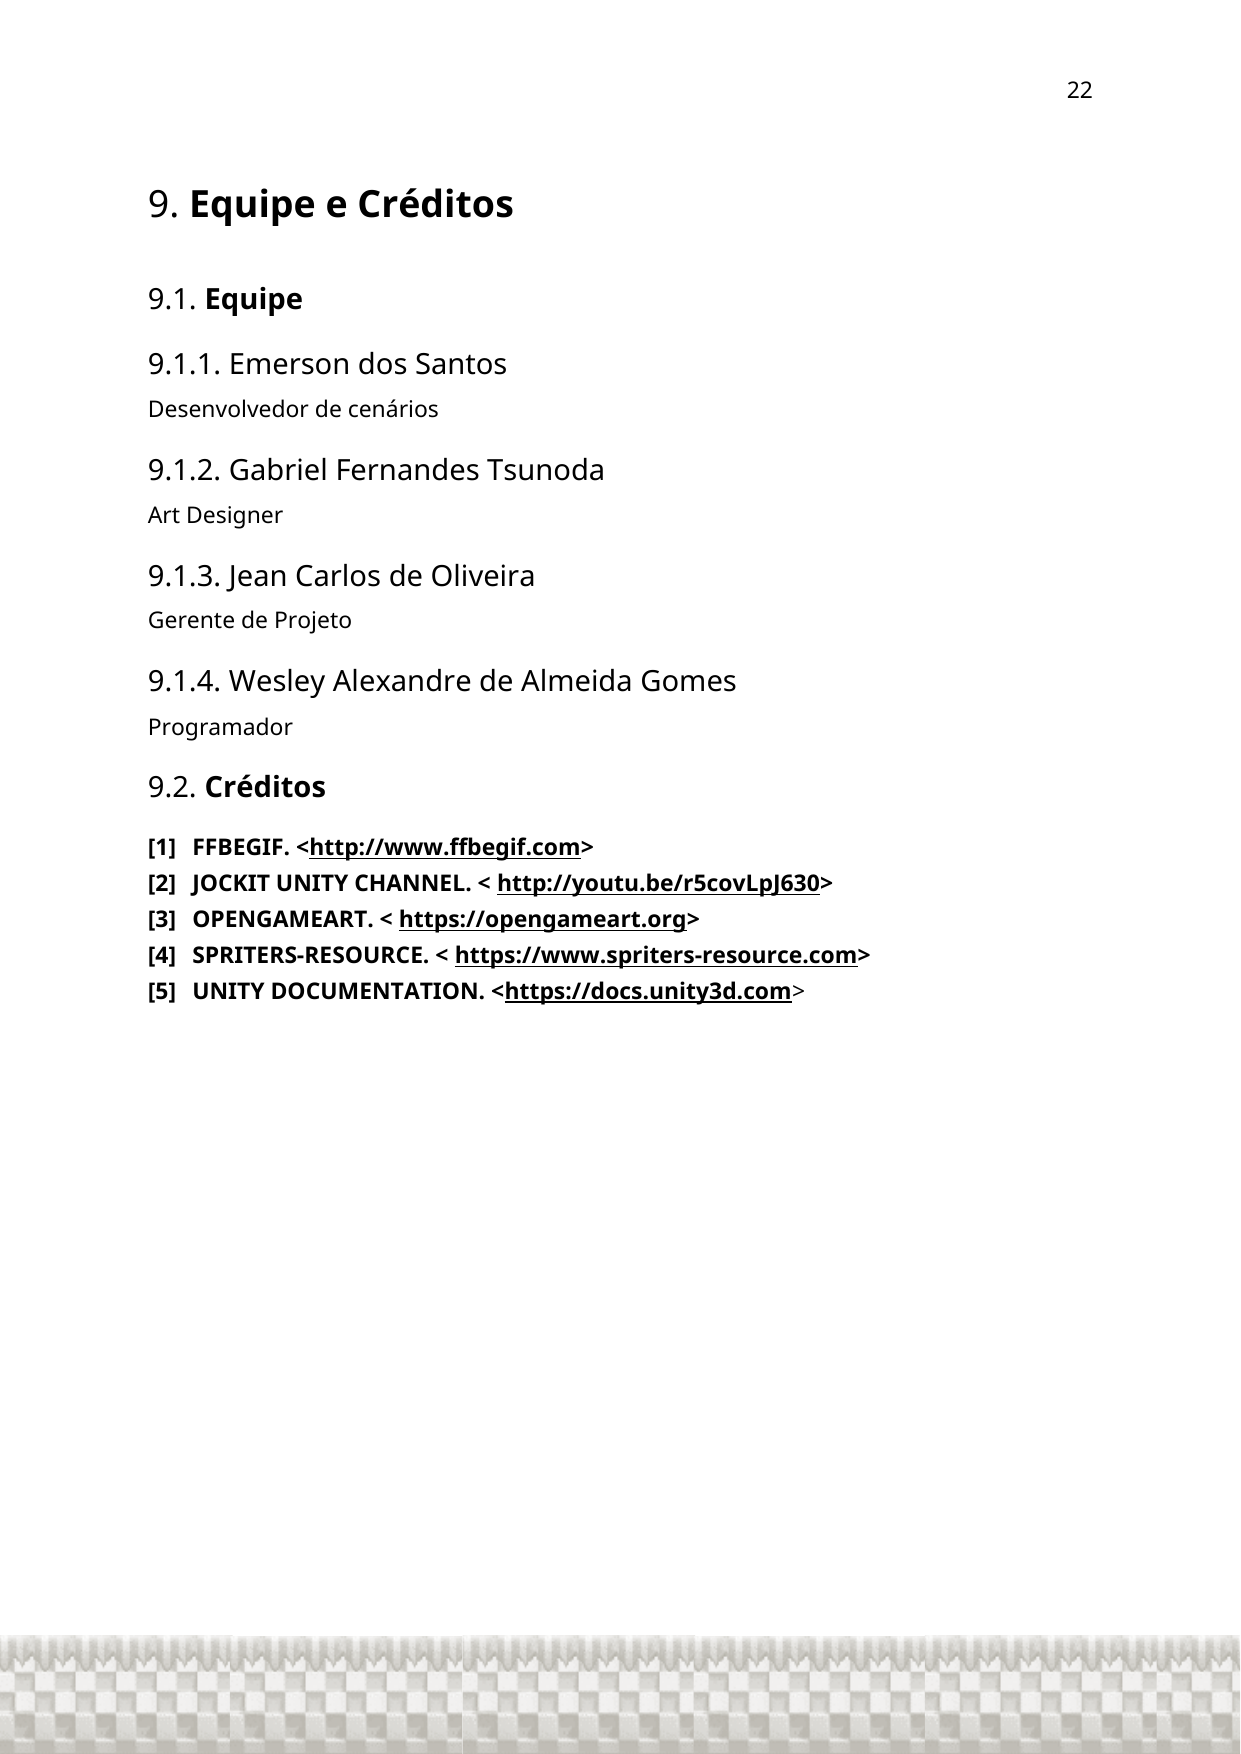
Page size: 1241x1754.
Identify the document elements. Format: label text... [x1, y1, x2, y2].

subtitle Wesley Alexandre de Almeida Gomes [148, 661, 1093, 700]
list UNITY DOCUMENTATION. <https://docs.unity3d.com> [148, 975, 1093, 1006]
text Programador [148, 710, 1093, 742]
list OPENGAMEART. < https://opengameart.org> [148, 903, 1093, 934]
text Gerente de Projeto [148, 604, 1093, 636]
subtitle Gabriel Fernandes Tsunoda [148, 449, 1093, 488]
subtitle Emerson dos Santos [148, 343, 1093, 383]
subtitle Equipe [148, 278, 1093, 318]
subtitle Jean Carlos de Oliveira [148, 555, 1093, 594]
subtitle Créditos [148, 767, 1093, 806]
subtitle Equipe e Créditos [148, 177, 1093, 228]
list SPRITERS-RESOURCE. < https://www.spriters-resource.com> [148, 939, 1093, 970]
text Desenvolvedor de cenários [148, 393, 1093, 424]
list FFBEGIF. <http://www.ffbegif.com> [148, 831, 1093, 863]
text Art Designer [148, 498, 1093, 530]
list JOCKIT UNITY CHANNEL. < http://youtu.be/r5covLpJ630> [148, 867, 1093, 898]
